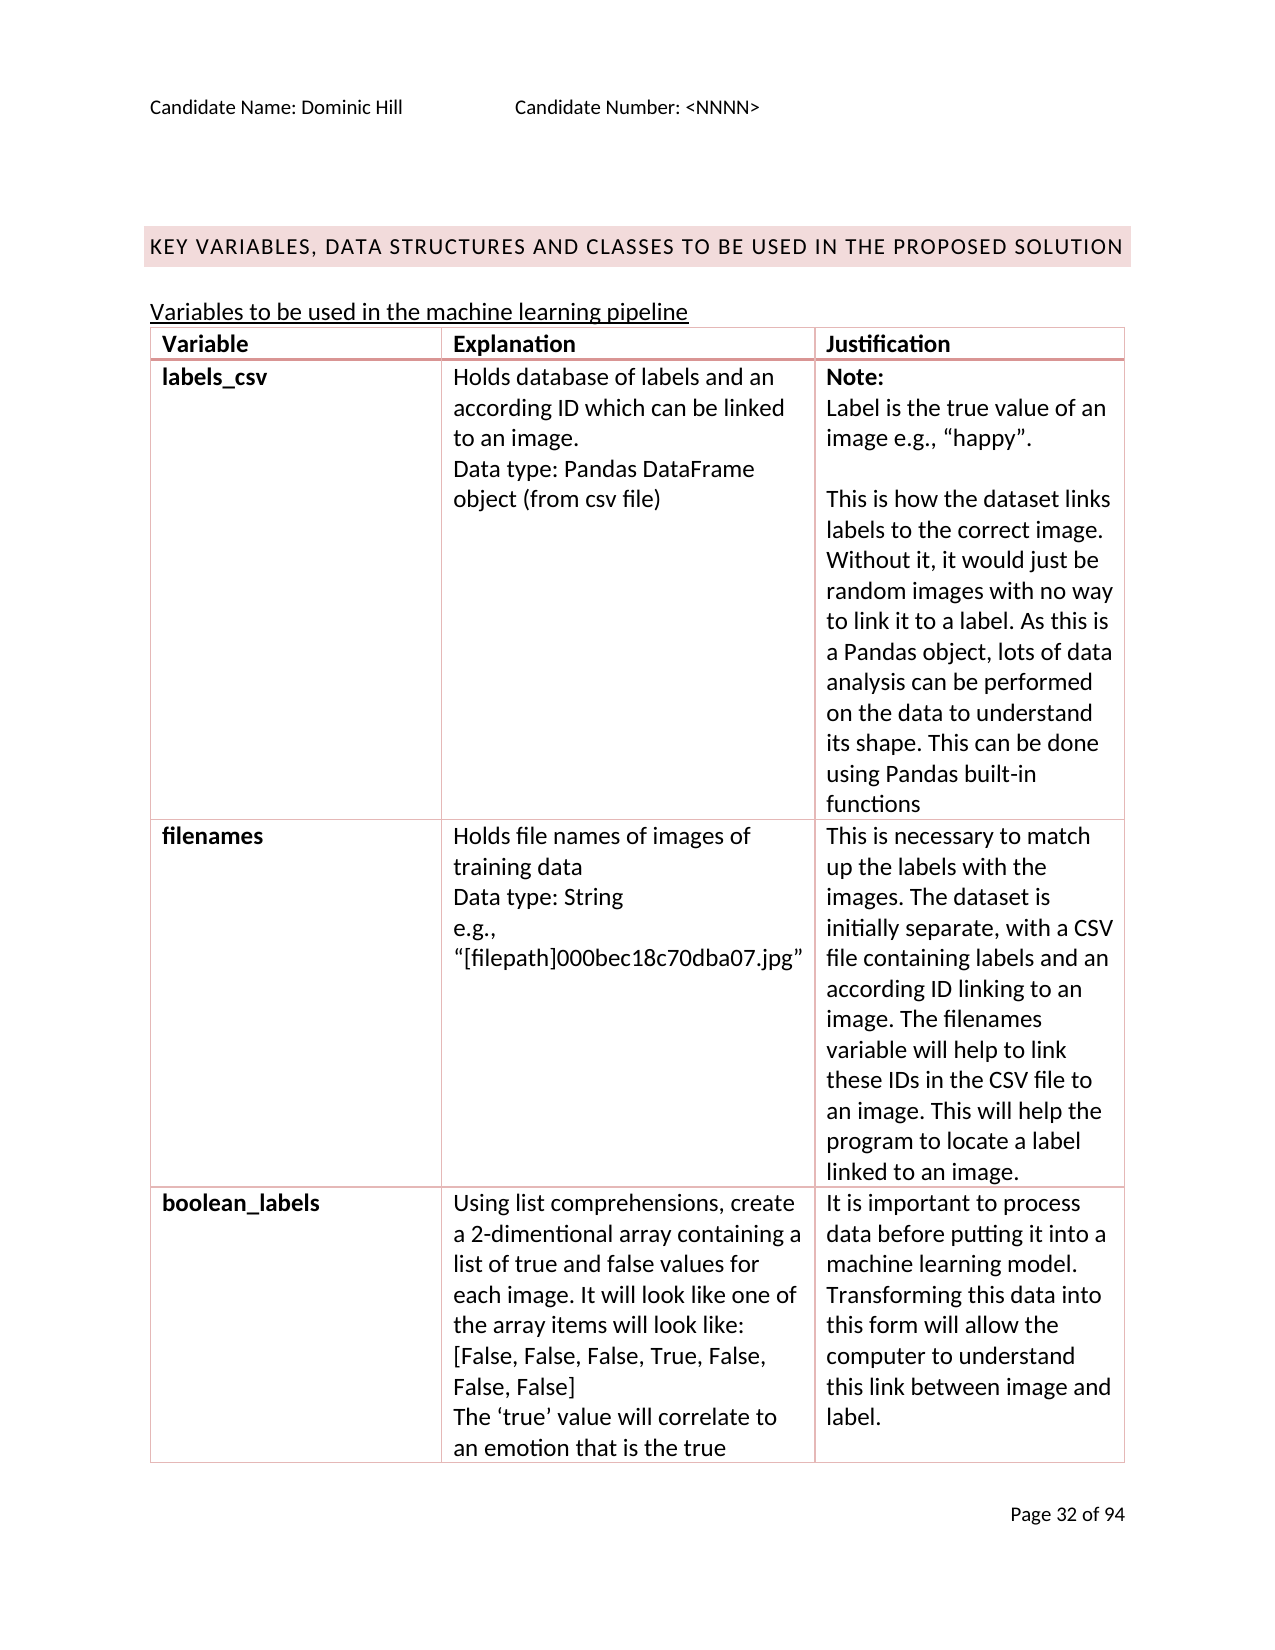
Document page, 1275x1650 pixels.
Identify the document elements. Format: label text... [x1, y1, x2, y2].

table_header Explanation [442, 328, 814, 358]
table_cell Holds file names of images of training data Data type: String e.g., “[filepath]000bec18c70dba07.jpg” [442, 820, 814, 1186]
table_cell Holds database of labels and an according ID which can be linked to an image. Data type: Pandas DataFrame object (from csv file) [442, 361, 814, 819]
table_cell boolean_labels [151, 1188, 441, 1462]
table_cell Note: Label is the true value of an image e.g., “happy”. This is how the dataset links labels to the correct image. Without it, it would just be random images with no way to link it to a label. As this is a Pandas object, lots of data analysis can be performed on the data to understand its shape. This can be done using Pandas built-in functions [816, 361, 1124, 819]
subtitle Key variables, data structures and classes to be used in the proposed solution [150, 232, 1125, 260]
table_cell labels_csv [151, 361, 441, 819]
text Variables to be used in the machine learning pipeline [150, 296, 1125, 327]
table_header Variable [151, 328, 441, 358]
table_header Justification [816, 328, 1124, 358]
table_cell filenames [151, 820, 441, 1186]
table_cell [816, 1188, 1124, 1462]
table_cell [442, 1188, 814, 1462]
table_cell This is necessary to match up the labels with the images. The dataset is initially separate, with a CSV file containing labels and an according ID linking to an image. The filenames variable will help to link these IDs in the CSV file to an image. This will help the program to locate a label linked to an image. [816, 820, 1124, 1186]
